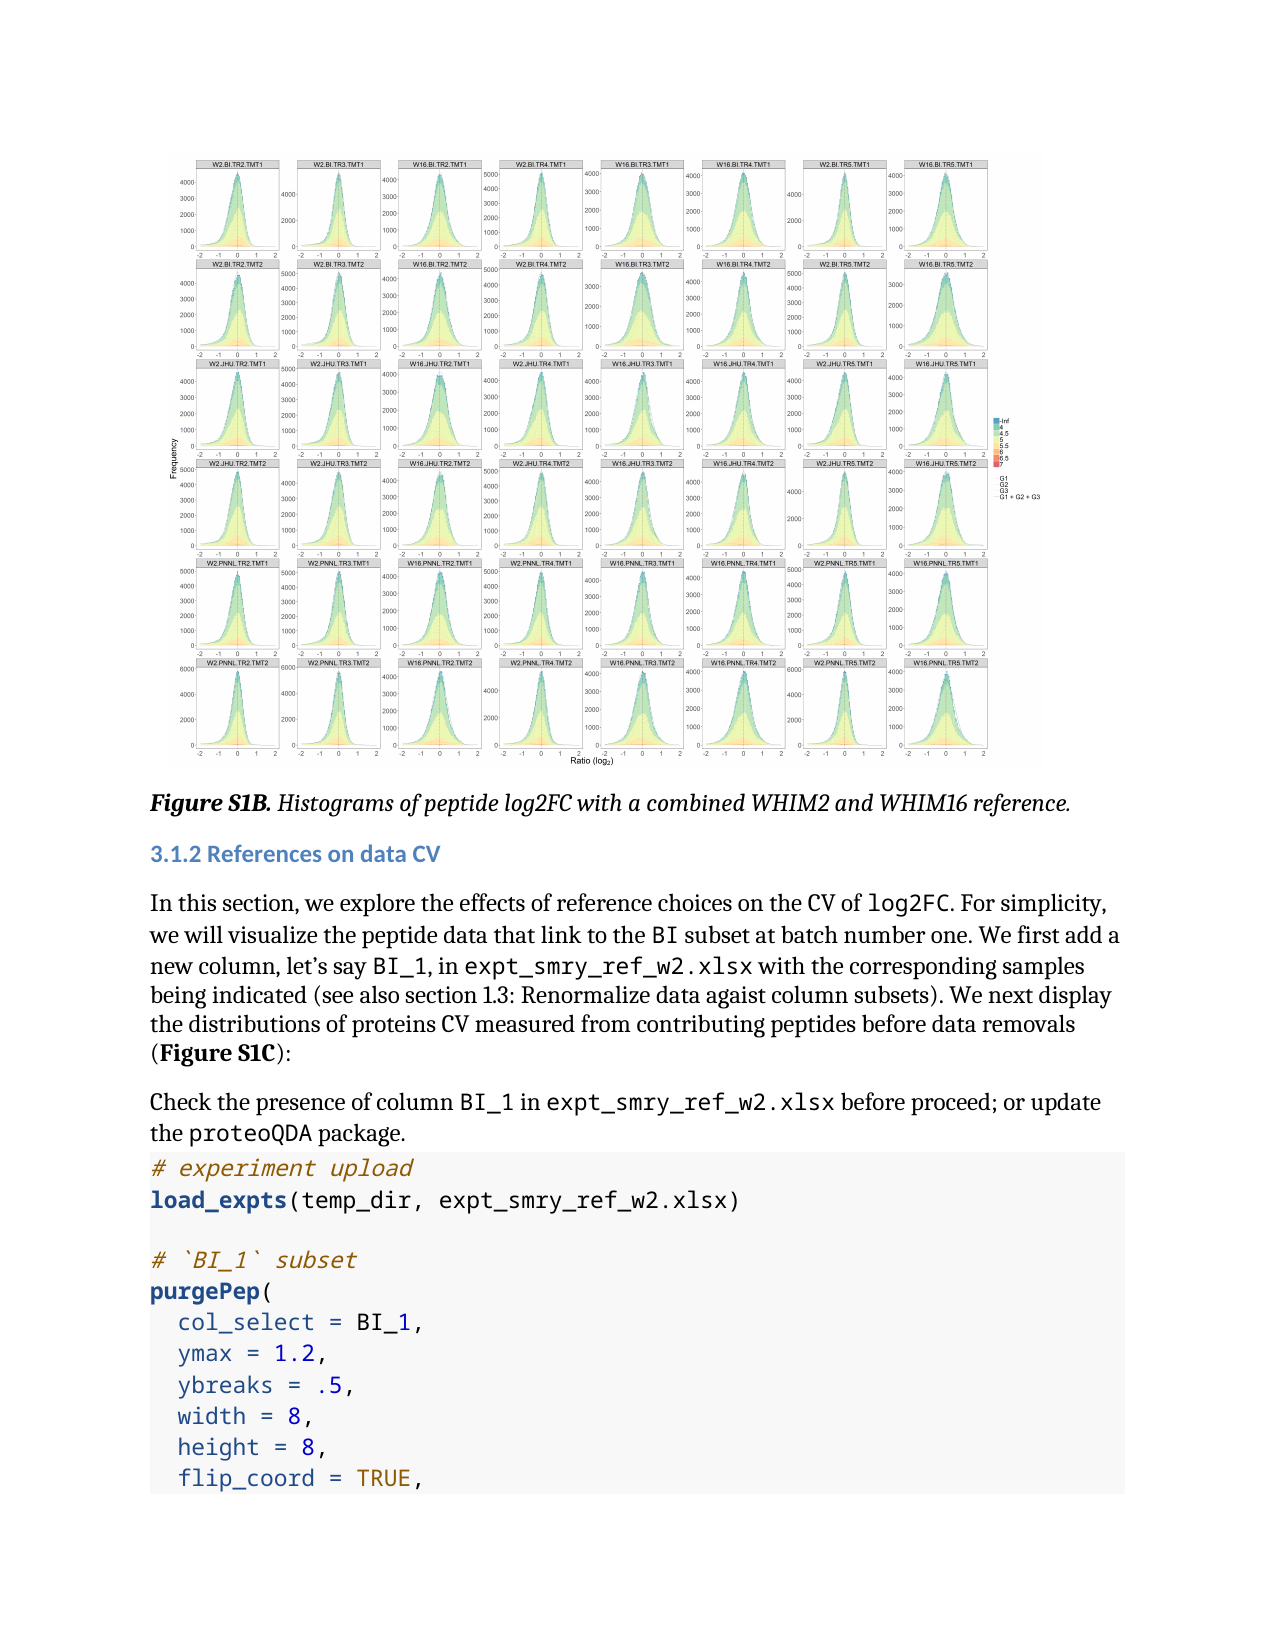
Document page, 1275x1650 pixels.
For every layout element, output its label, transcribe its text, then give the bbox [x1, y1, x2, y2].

text In this section, we explore the effects of reference choices on the CV of log2FC. For simplicity, we will visualize the peptide data that link to the BI subset at batch number one. We first add a new column, let’s say BI_1, in expt_smry_ref_w2.xlsx with the corresponding samples being indicated (see also section 1.3: Renormalize data agaist column subsets). We next display the distributions of proteins CV measured from contributing peptides before data removals (Figure S1C): [150, 887, 1125, 1067]
text Figure S1B. Histograms of peptide log2FC with a combined WHIM2 and WHIM16 reference. [150, 788, 1125, 817]
subtitle 3.1.2 References on data CV [150, 838, 1125, 869]
text Check the presence of column BI_1 in expt_smry_ref_w2.xlsx before proceed; or update the proteoQDA package. [150, 1086, 1125, 1149]
